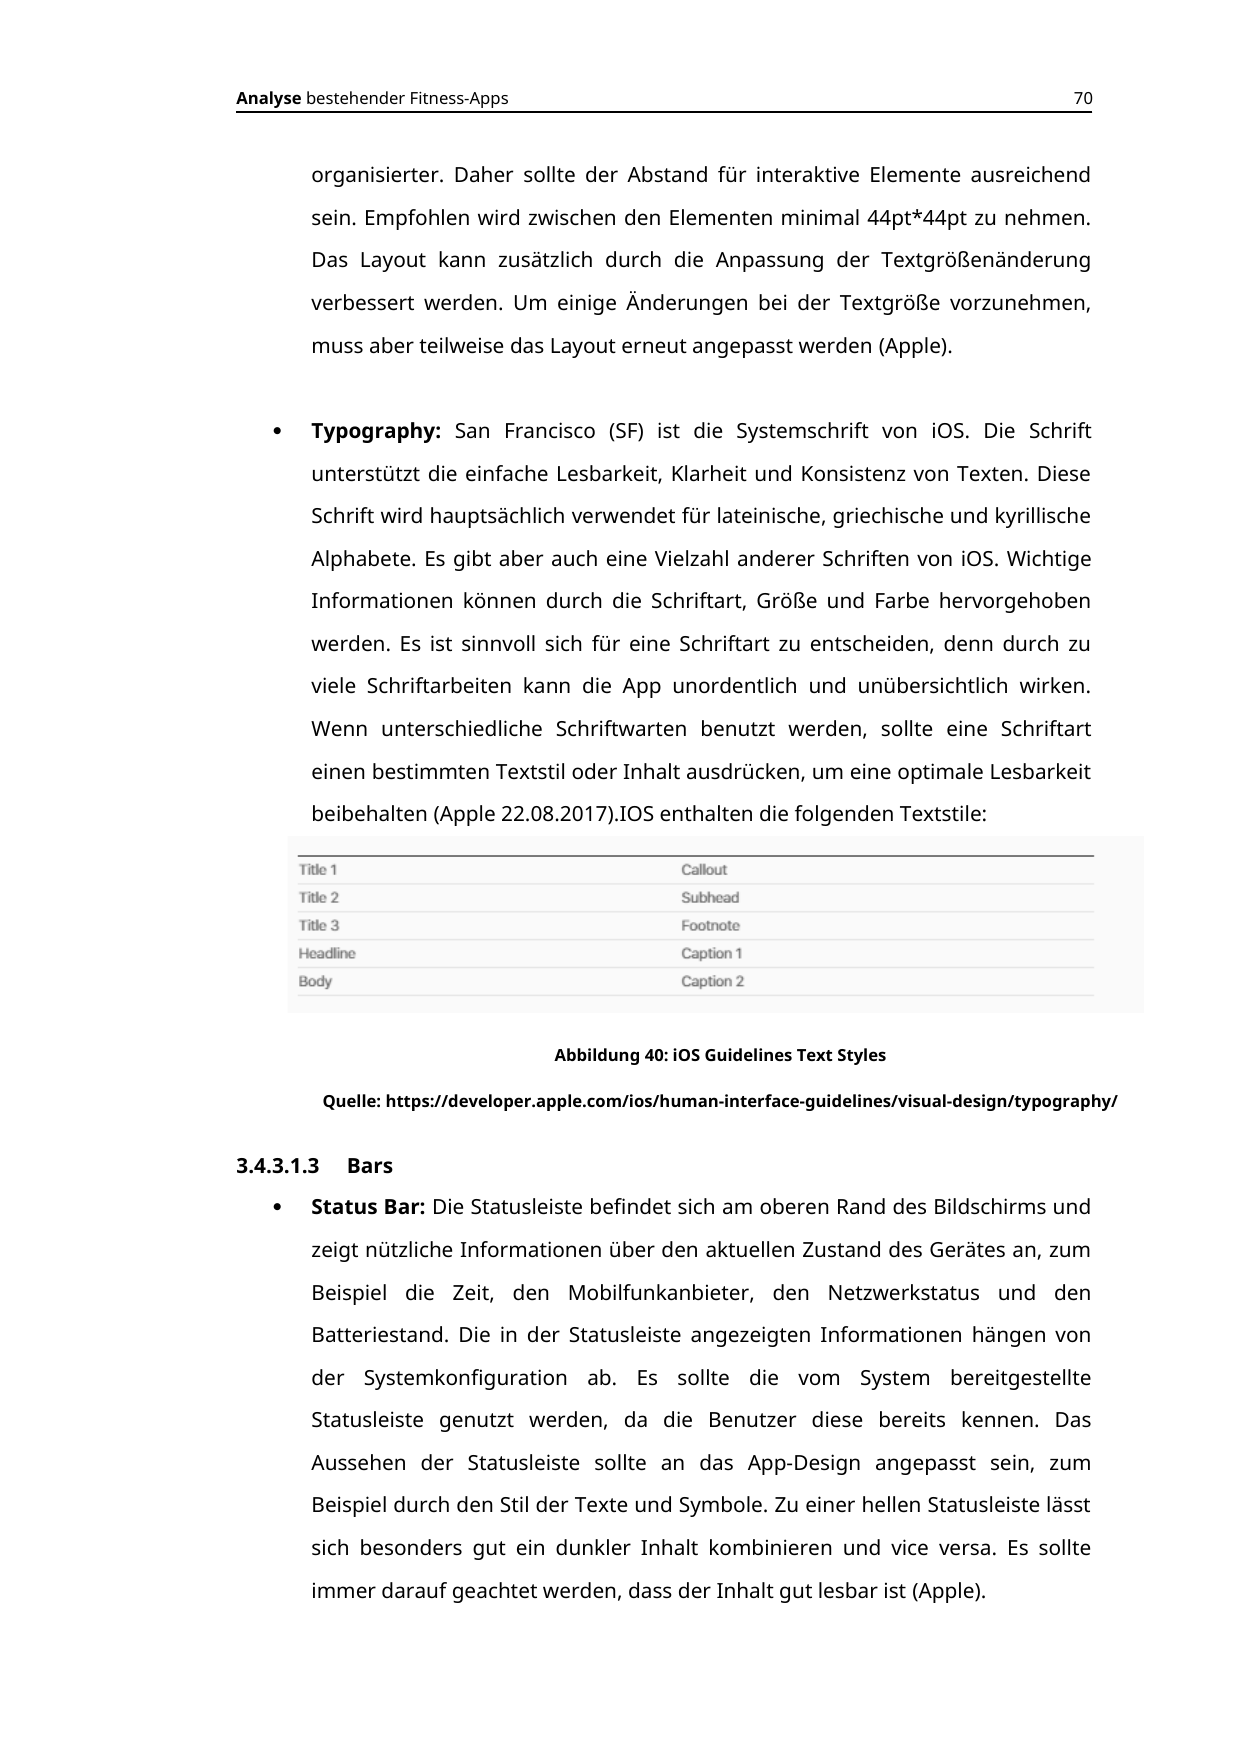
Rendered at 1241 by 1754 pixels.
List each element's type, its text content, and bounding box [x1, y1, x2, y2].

list Typography: San Francisco (SF) ist die Systemschrift von iOS. Die Schrift unterstützt die einfache Lesbarkeit, Klarheit und Konsistenz von Texten. Diese Schrift wird hauptsächlich verwendet für lateinische, griechische und kyrillische Alphabete. Es gibt aber auch eine Vielzahl anderer Schriften von iOS. Wichtige Informationen können durch die Schriftart, Größe und Farbe hervorgehoben werden. Es ist sinnvoll sich für eine Schriftart zu entscheiden, denn durch zu viele Schriftarbeiten kann die App unordentlich und unübersichtlich wirken. Wenn unterschiedliche Schriftwarten benutzt werden, sollte eine Schriftart einen bestimmten Textstil oder Inhalt ausdrücken, um eine optimale Lesbarkeit beibehalten (Apple 22.08.2017).IOS enthalten die folgenden Textstile: [274, 416, 1092, 828]
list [311, 160, 1092, 359]
list Status Bar: Die Statusleiste befindet sich am oberen Rand des Bildschirms und zeigt nützliche Informationen über den aktuellen Zustand des Gerätes an, zum Beispiel die Zeit, den Mobilfunkanbieter, den Netzwerkstatus und den Batteriestand. Die in der Statusleiste angezeigten Informationen hängen von der Systemkonfiguration ab. Es sollte die vom System bereitgestellte Statusleiste genutzt werden, da die Benutzer diese bereits kennen. Das Aussehen der Statusleiste sollte an das App-Design angepasst sein, zum Beispiel durch den Stil der Texte und Symbole. Zu einer hellen Statusleiste lässt sich besonders gut ein dunkler Inhalt kombinieren und vice versa. Es sollte immer darauf geachtet werden, dass der Inhalt gut lesbar ist (Apple). [274, 1192, 1092, 1604]
picture [287, 836, 1144, 1013]
subtitle Bars [236, 867, 1092, 1180]
